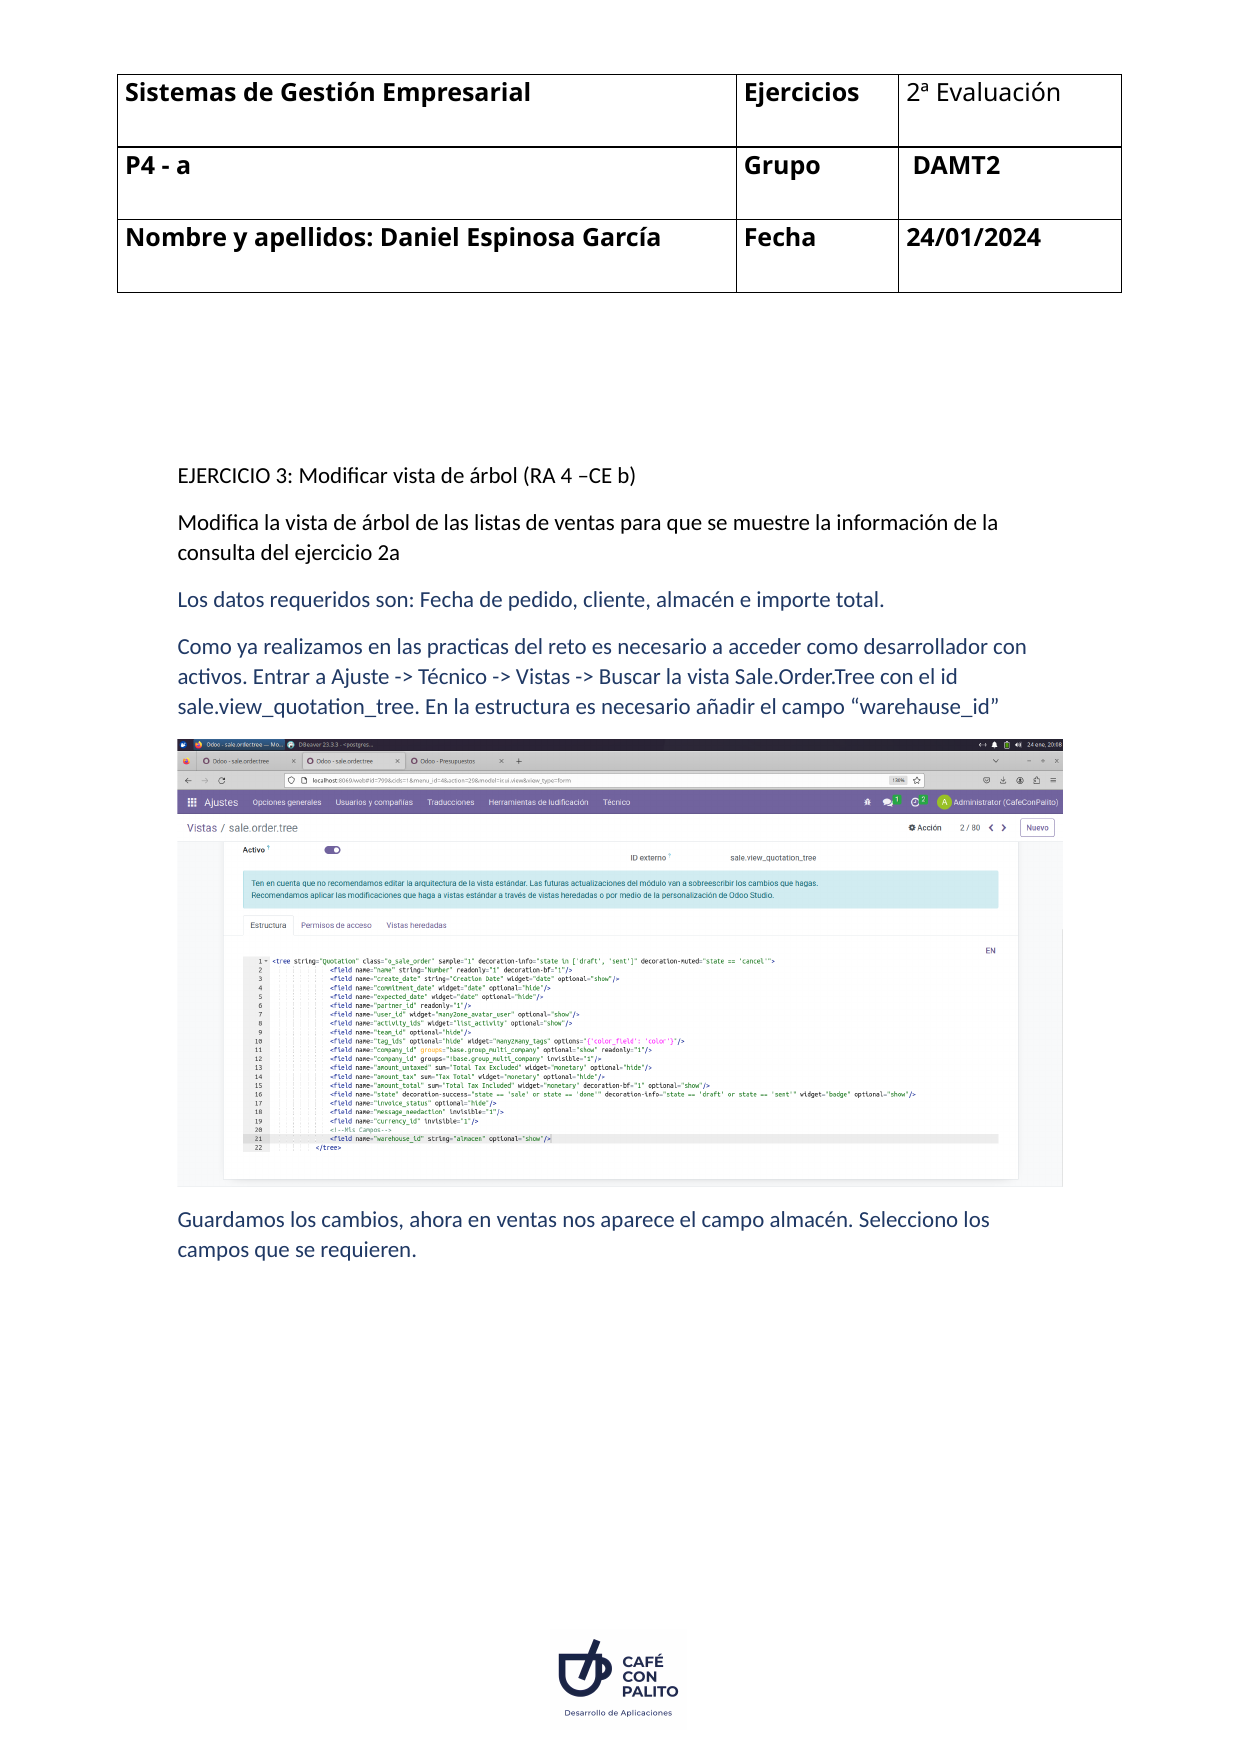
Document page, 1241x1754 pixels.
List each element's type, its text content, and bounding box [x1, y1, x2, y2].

text Como ya realizamos en las practicas del reto es necesario a acceder como desarrollador con activos. Entrar a Ajuste -> Técnico -> Vistas -> Buscar la vista Sale.Order.Tree con el id sale.view_quotation_tree. En la estructura es necesario añadir el campo “warehause_id” [177, 632, 1063, 721]
text Modifica la vista de árbol de las listas de ventas para que se muestre la información de la consulta del ejercicio 2a [177, 508, 1063, 566]
text Los datos requeridos son: Fecha de pedido, cliente, almacén e importe total. [177, 585, 1063, 613]
text Guardamos los cambios, ahora en ventas nos aparece el campo almacén. Selecciono los campos que se requieren. [177, 1205, 1063, 1263]
text EJERCICIO 3: Modificar vista de árbol (RA 4 –CE b) [177, 461, 1063, 489]
picture [549, 1629, 688, 1730]
picture [177, 739, 1063, 1187]
